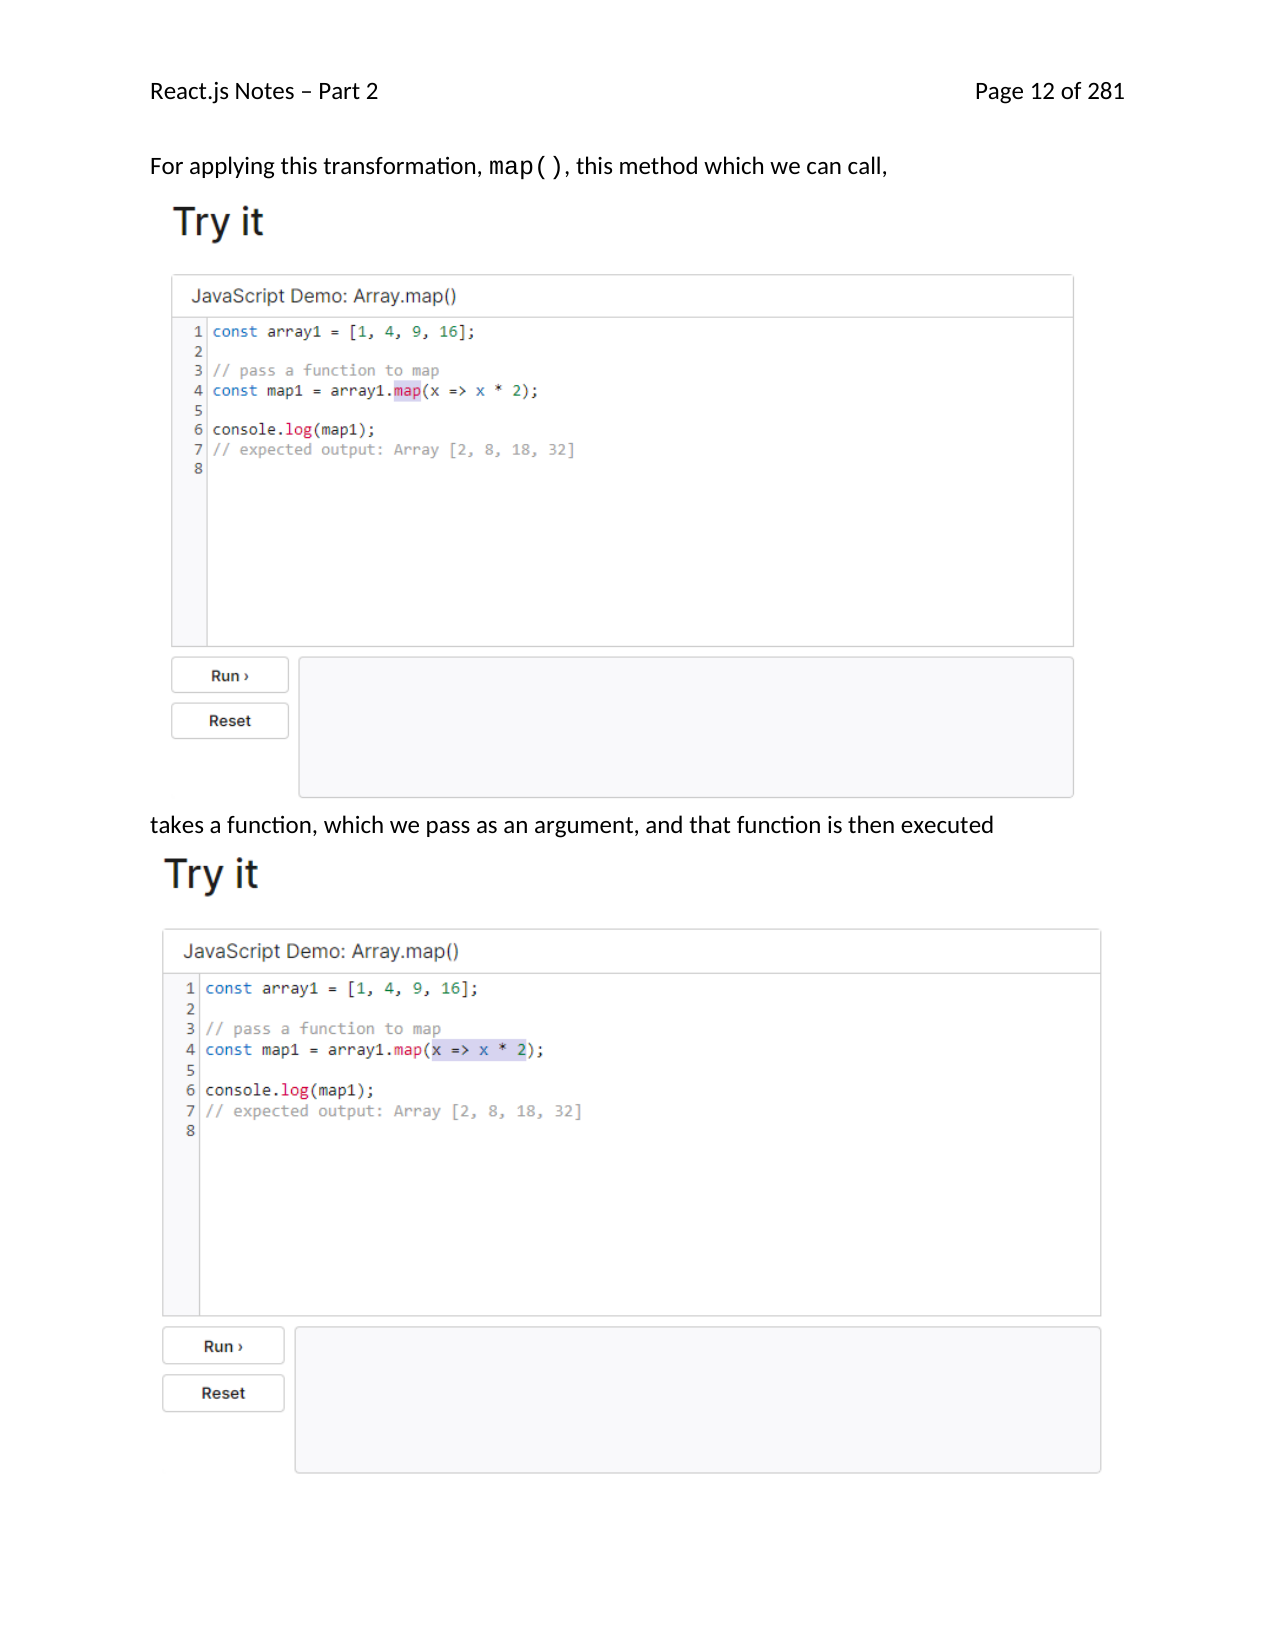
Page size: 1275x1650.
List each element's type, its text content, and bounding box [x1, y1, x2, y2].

text For applying this transformation, map(), this method which we can call, [150, 150, 1125, 181]
picture [150, 181, 1125, 810]
text takes a function, which we pass as an argument, and that function is then executed [150, 810, 1125, 840]
picture [150, 840, 1125, 1486]
